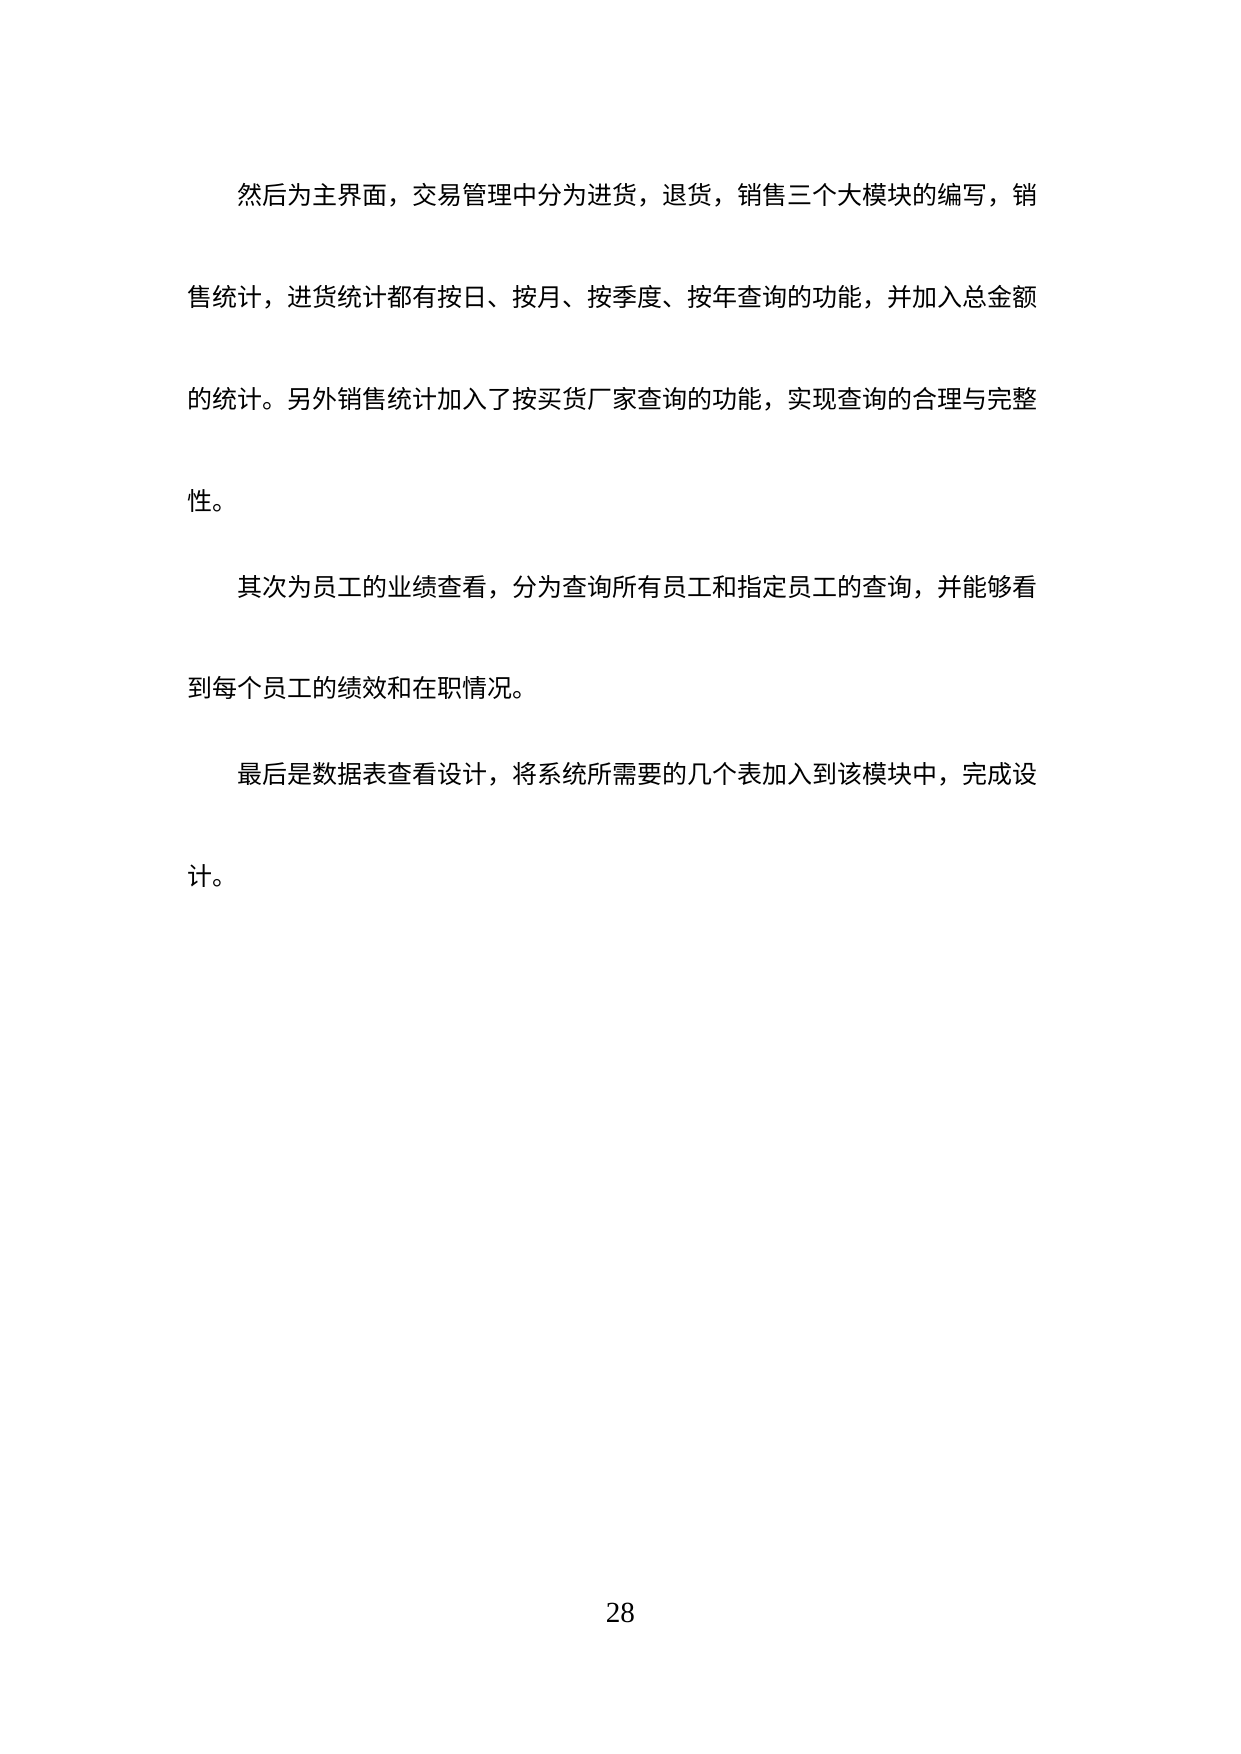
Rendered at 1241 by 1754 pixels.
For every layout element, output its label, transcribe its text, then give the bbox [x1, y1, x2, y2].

text 最后是数据表查看设计，将系统所需要的几个表加入到该模块中，完成设计。 [187, 739, 1053, 909]
text 然后为主界面，交易管理中分为进货，退货，销售三个大模块的编写，销售统计，进货统计都有按日、按月、按季度、按年查询的功能，并加入总金额的统计。另外销售统计加入了按买货厂家查询的功能，实现查询的合理与完整性。 [187, 159, 1053, 533]
text 其次为员工的业绩查看，分为查询所有员工和指定员工的查询，并能够看到每个员工的绩效和在职情况。 [187, 551, 1053, 721]
